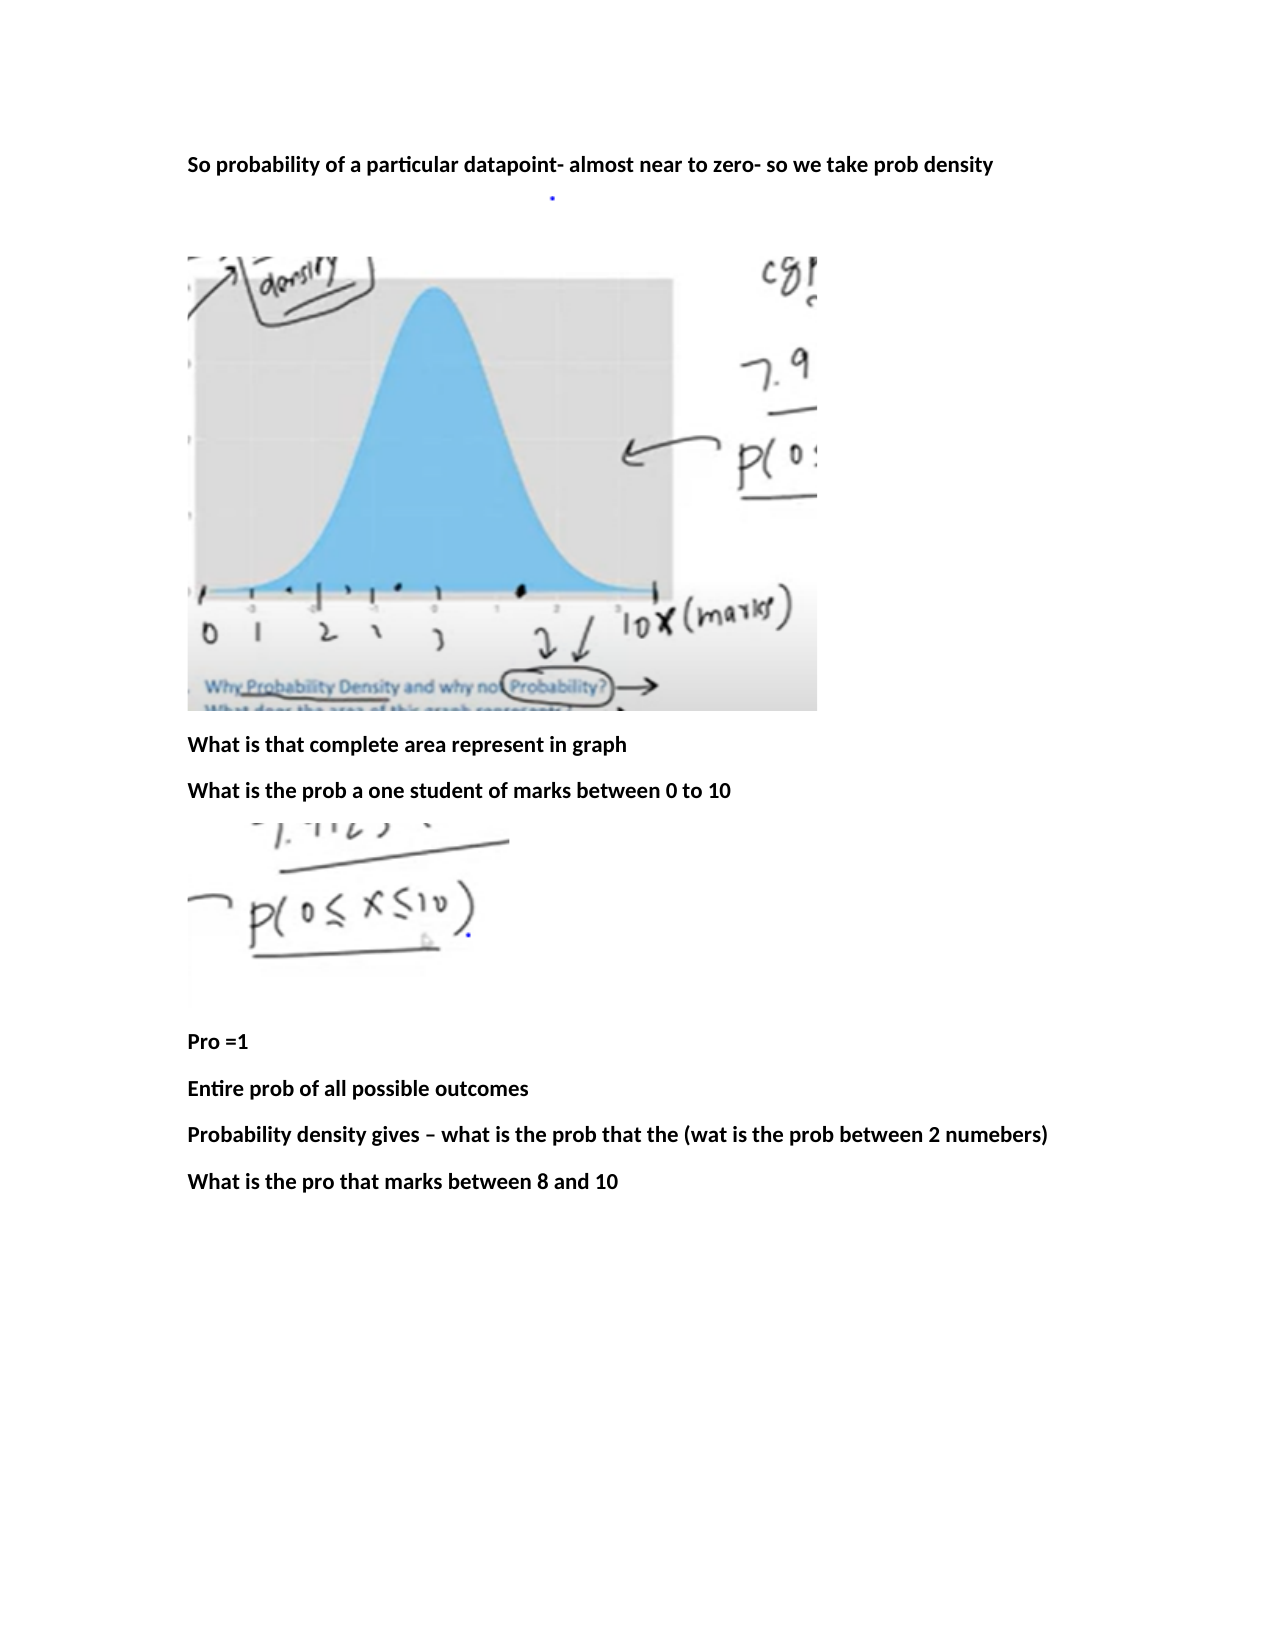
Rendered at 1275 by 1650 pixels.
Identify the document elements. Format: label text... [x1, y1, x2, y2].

picture [187, 196, 818, 711]
text What is the prob a one student of marks between 0 to 10 [187, 777, 1125, 805]
text Entire prob of all possible outcomes [187, 1074, 1125, 1102]
text What is the pro that marks between 8 and 10 [187, 1167, 1125, 1195]
text Pro =1 [187, 1027, 1125, 1055]
text What is that complete area represent in graph [187, 730, 1125, 758]
text Probability density gives – what is the prob that the (wat is the prob between 2 numebers) [187, 1121, 1125, 1148]
text So probability of a particular datapoint- almost near to zero- so we take prob density [187, 150, 1125, 178]
picture [187, 823, 510, 1008]
